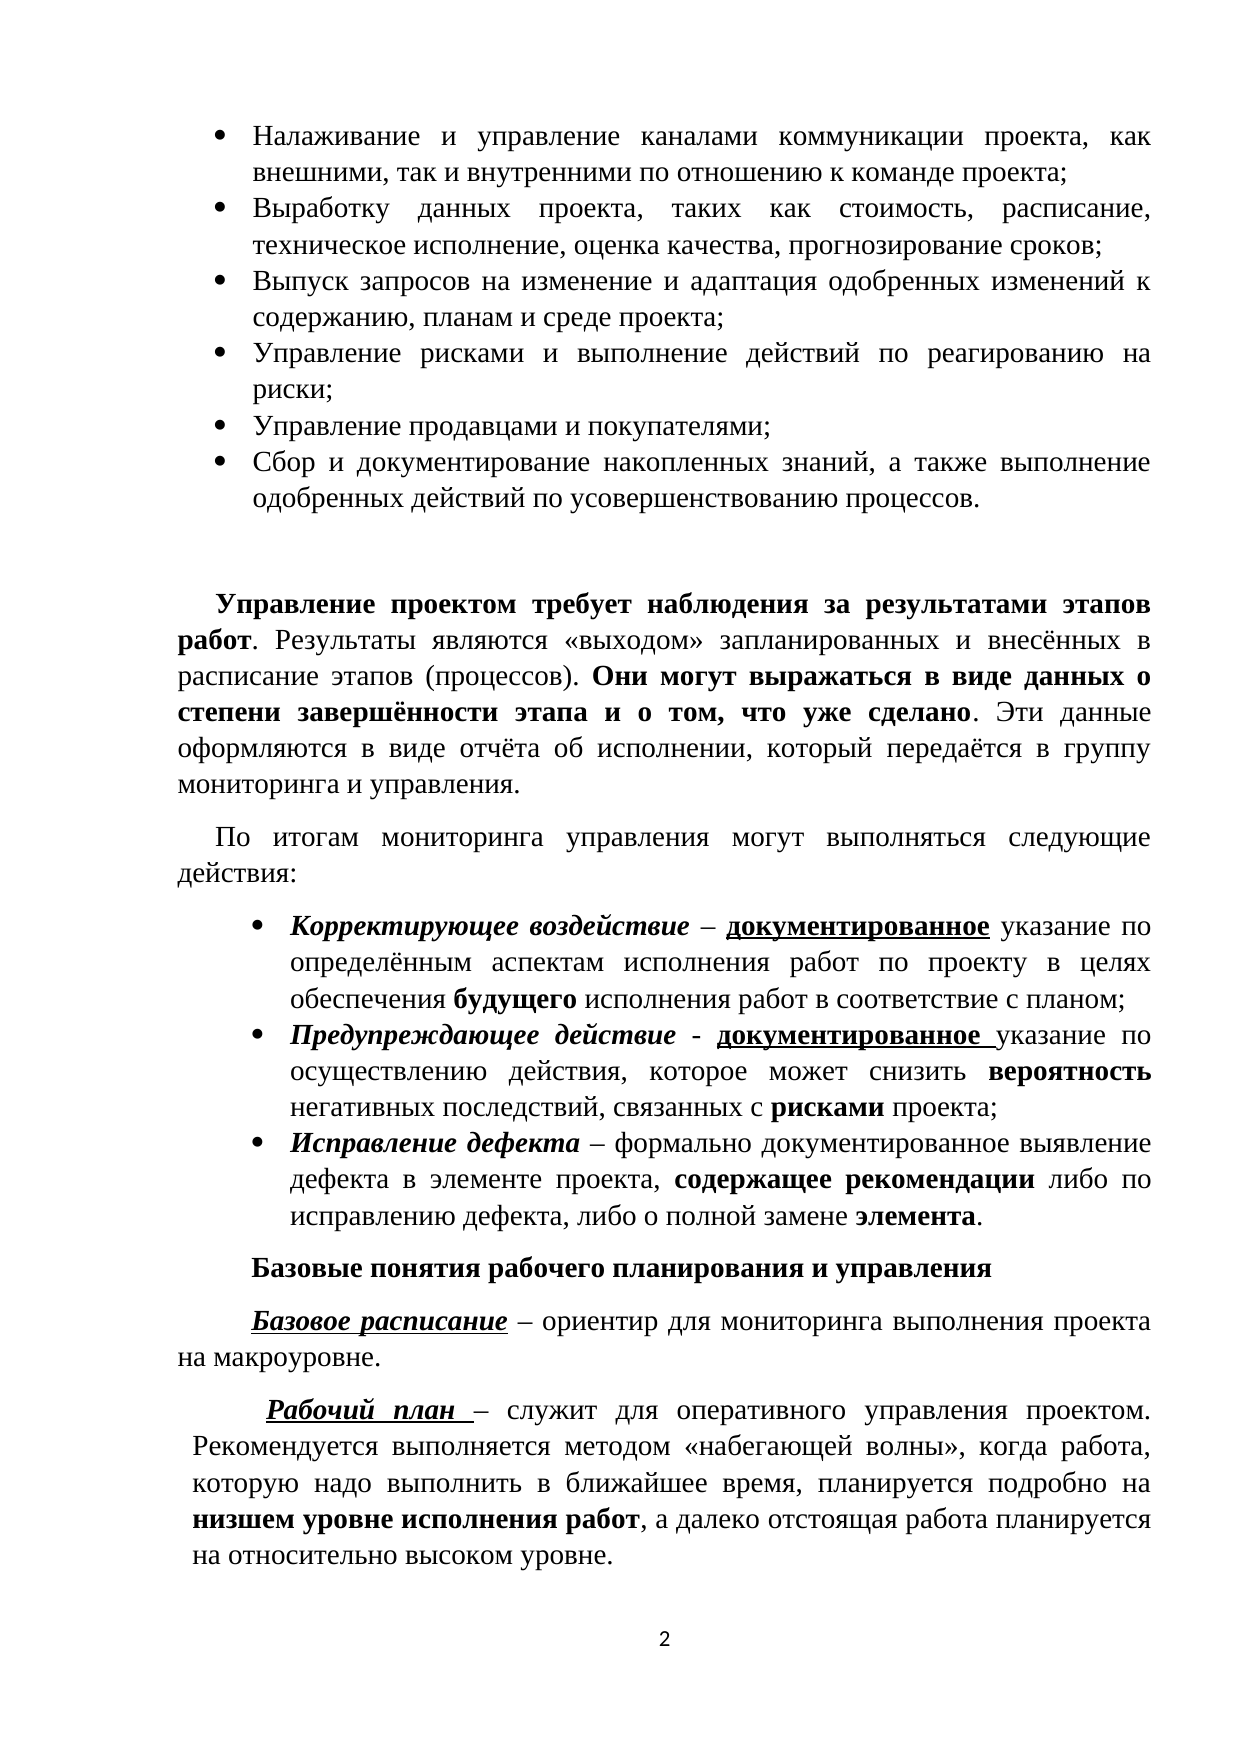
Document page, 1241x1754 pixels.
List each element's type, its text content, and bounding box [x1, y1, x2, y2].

list Налаживание и управление каналами коммуникации проекта, как внешними, так и внутренними по отношению к команде проекта; [215, 118, 1152, 188]
text По итогам мониторинга управления могут выполняться следующие действия: [177, 819, 1152, 889]
list Управление продавцами и покупателями; [215, 408, 1152, 441]
text Рабочий план – служит для оперативного управления проектом. Рекомендуется выполняется методом «набегающей волны», когда работа, которую надо выполнить в ближайшее время, планируется подробно на низшем уровне исполнения работ, а далеко отстоящая работа планируется на относительно высоком уровне. [192, 1392, 1152, 1571]
list Выпуск запросов на изменение и адаптация одобренных изменений к содержанию, планам и среде проекта; [215, 263, 1152, 333]
list Исправление дефекта – формально документированное выявление дефекта в элементе проекта, содержащее рекомендации либо по исправлению дефекта, либо о полной замене элемента. [252, 1125, 1152, 1231]
text Базовые понятия рабочего планирования и управления [251, 1251, 1152, 1284]
text Базовое расписание – ориентир для мониторинга выполнения проекта на макроуровне. [177, 1303, 1152, 1373]
list Корректирующее воздействие – документированное указание по определённым аспектам исполнения работ по проекту в целях обеспечения будущего исполнения работ в соответствие с планом; [252, 908, 1152, 1014]
list Выработку данных проекта, таких как стоимость, расписание, техническое исполнение, оценка качества, прогнозирование сроков; [215, 191, 1152, 260]
list Предупреждающее действие - документированное указание по осуществлению действия, которое может снизить вероятность негативных последствий, связанных с рисками проекта; [252, 1017, 1152, 1123]
list Управление рисками и выполнение действий по реагированию на риски; [215, 335, 1152, 405]
list Сбор и документирование накопленных знаний, а также выполнение одобренных действий по усовершенствованию процессов. [215, 444, 1152, 514]
text Управление проектом требует наблюдения за результатами этапов работ. Результаты являются «выходом» запланированных и внесённых в расписание этапов (процессов). Они могут выражаться в виде данных о степени завершённости этапа и о том, что уже сделано. Эти данные оформляются в виде отчёта об исполнении, который передаётся в группу мониторинга и управления. [177, 586, 1152, 800]
